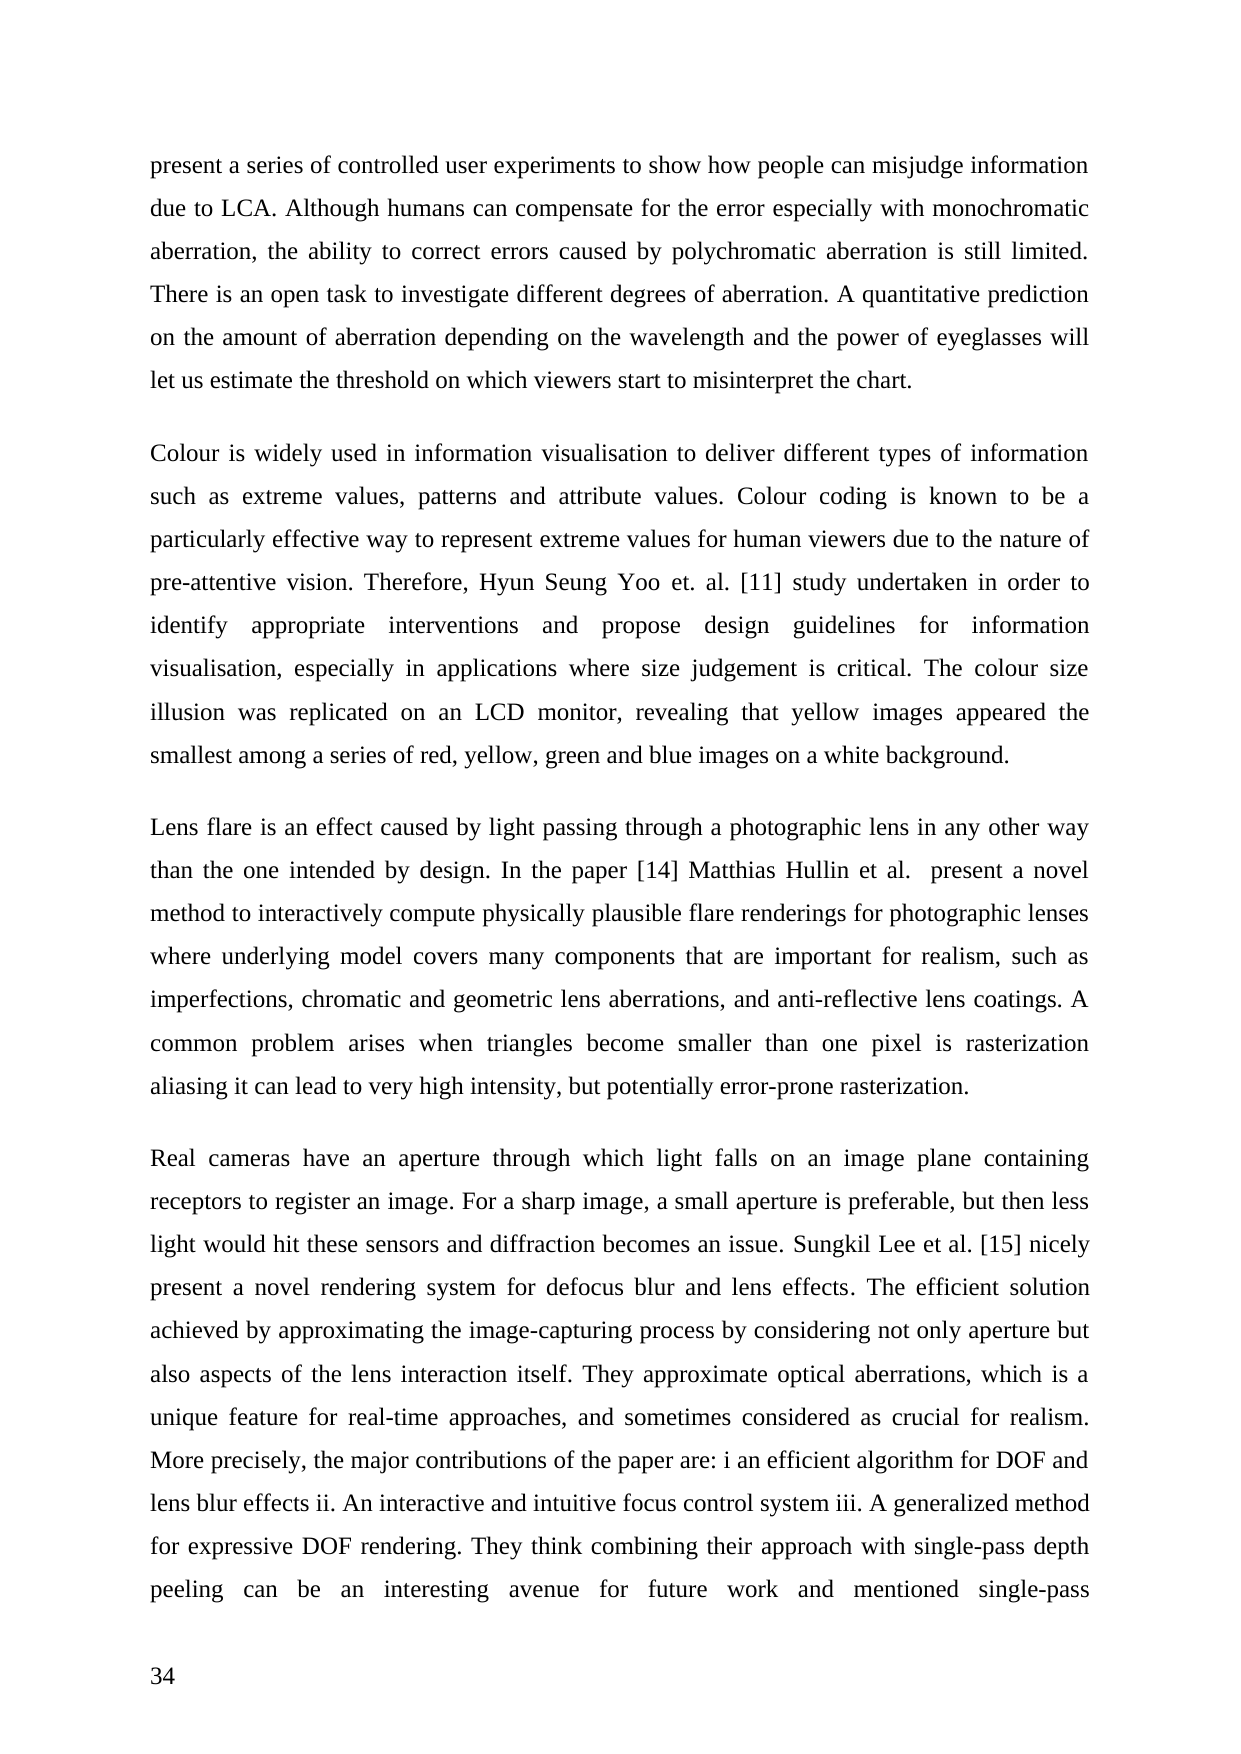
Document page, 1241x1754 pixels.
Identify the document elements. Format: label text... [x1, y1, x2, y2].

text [150, 1143, 1090, 1603]
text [150, 150, 1090, 394]
text Lens flare is an effect caused by light passing through a photographic lens in any other way than the one intended by design. In the paper [14] Matthias Hullin et al. present a novel method to interactively compute physically plausible flare renderings for photographic lenses where underlying model covers many components that are important for realism, such as imperfections, chromatic and geometric lens aberrations, and anti-reflective lens coatings. A common problem arises when triangles become smaller than one pixel is rasterization aliasing it can lead to very high intensity, but potentially error-prone rasterization. [150, 812, 1090, 1099]
text Colour is widely used in information visualisation to deliver different types of information such as extreme values, patterns and attribute values. Colour coding is known to be a particularly effective way to represent extreme values for human viewers due to the nature of pre-attentive vision. Therefore, Hyun Seung Yoo et. al. [11] study undertaken in order to identify appropriate interventions and propose design guidelines for information visualisation, especially in applications where size judgement is critical. The colour size illusion was replicated on an LCD monitor, revealing that yellow images appeared the smallest among a series of red, yellow, green and blue images on a white background. [150, 438, 1090, 768]
